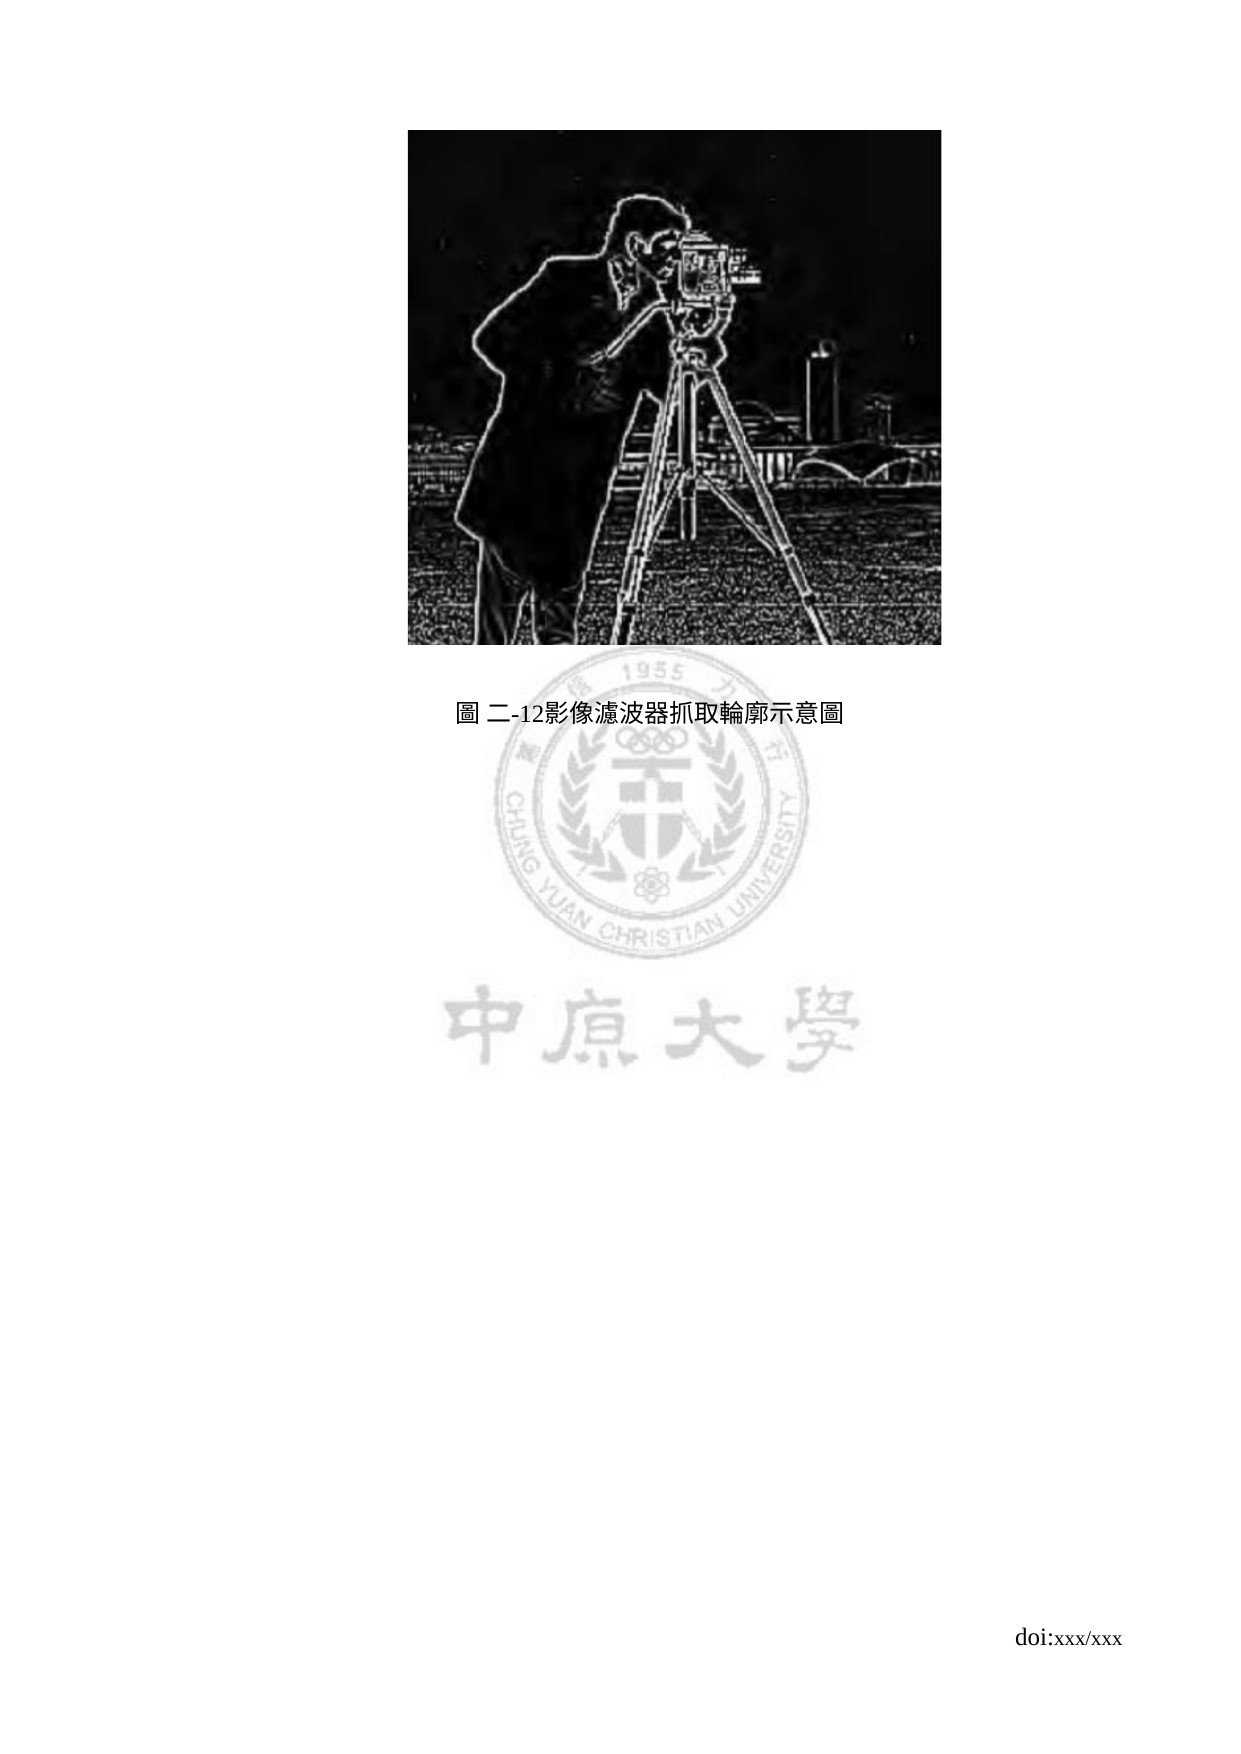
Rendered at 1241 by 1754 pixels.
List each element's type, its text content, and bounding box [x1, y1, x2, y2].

picture [407, 130, 942, 689]
picture [420, 734, 879, 1085]
